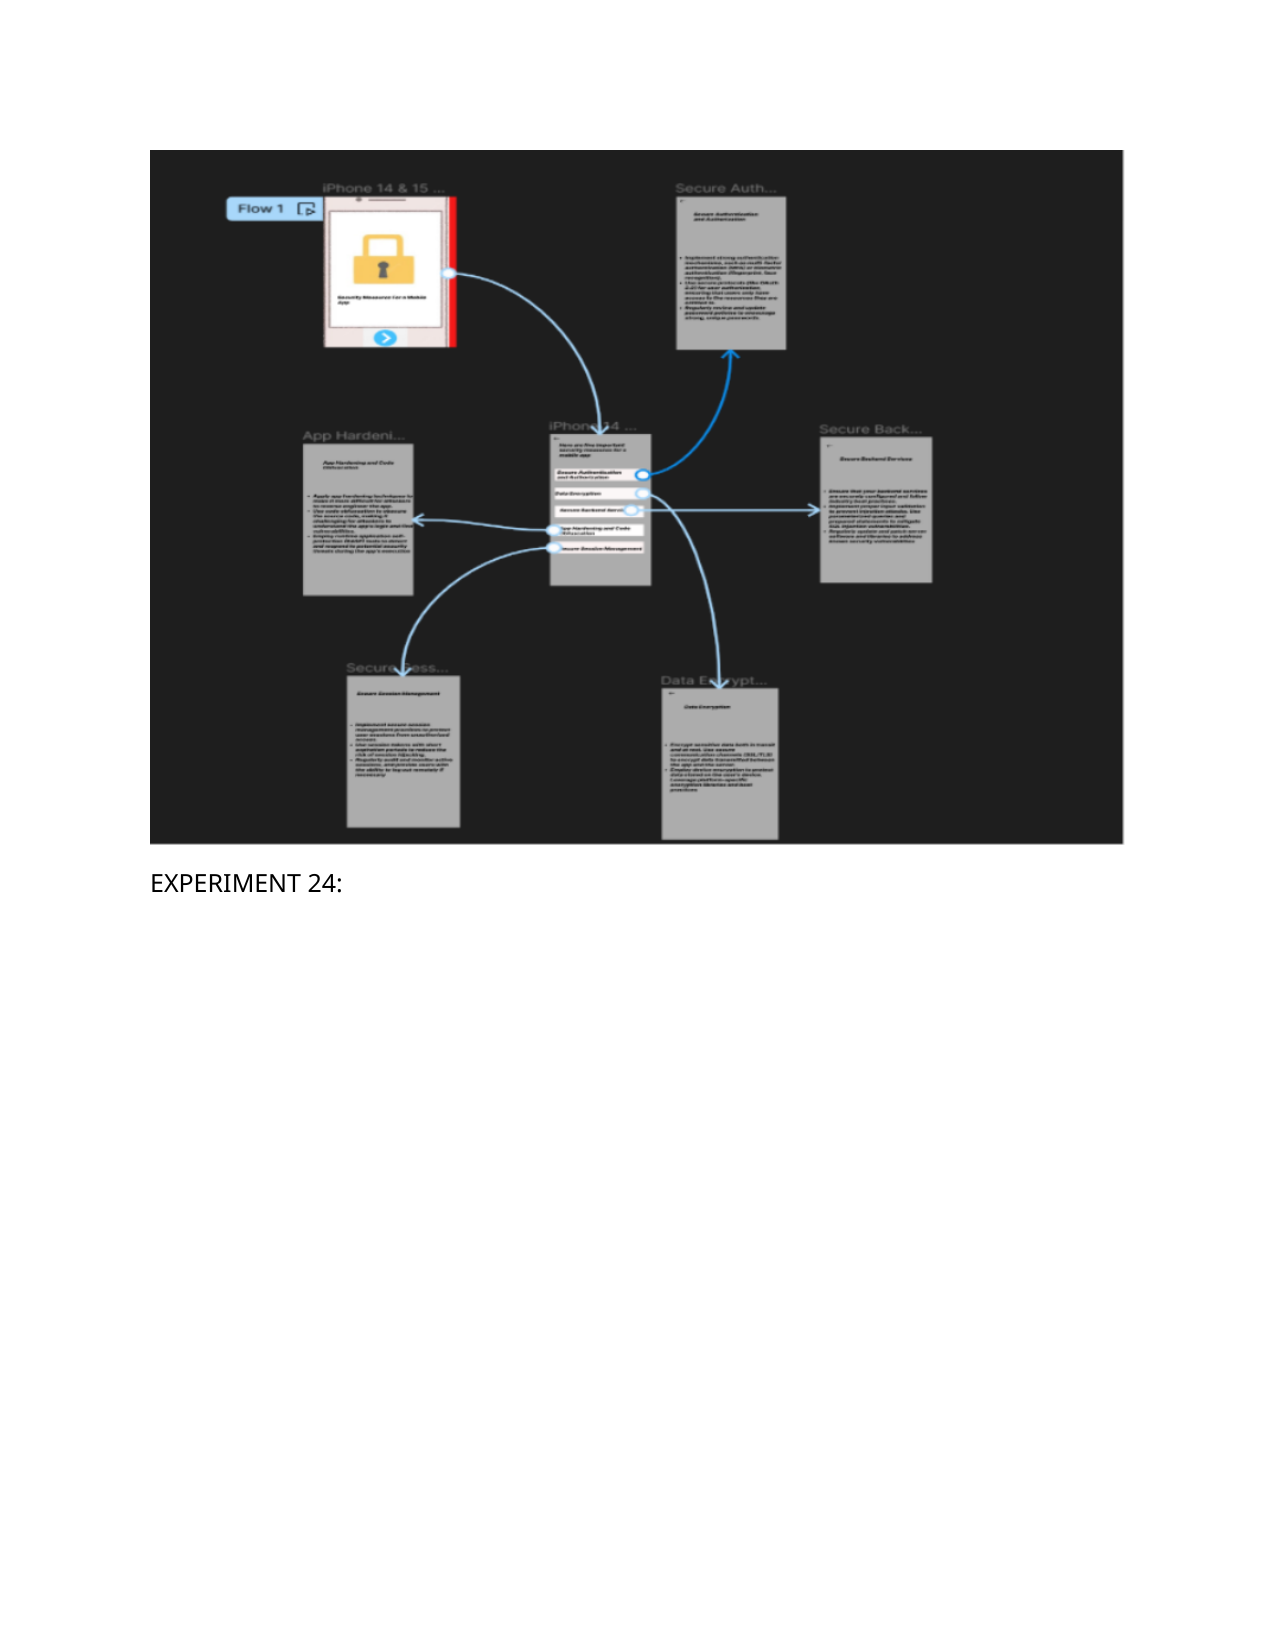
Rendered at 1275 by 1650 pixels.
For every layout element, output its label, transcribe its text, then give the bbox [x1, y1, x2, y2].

picture [150, 150, 1125, 845]
text EXPERIMENT 24: [150, 866, 1125, 900]
